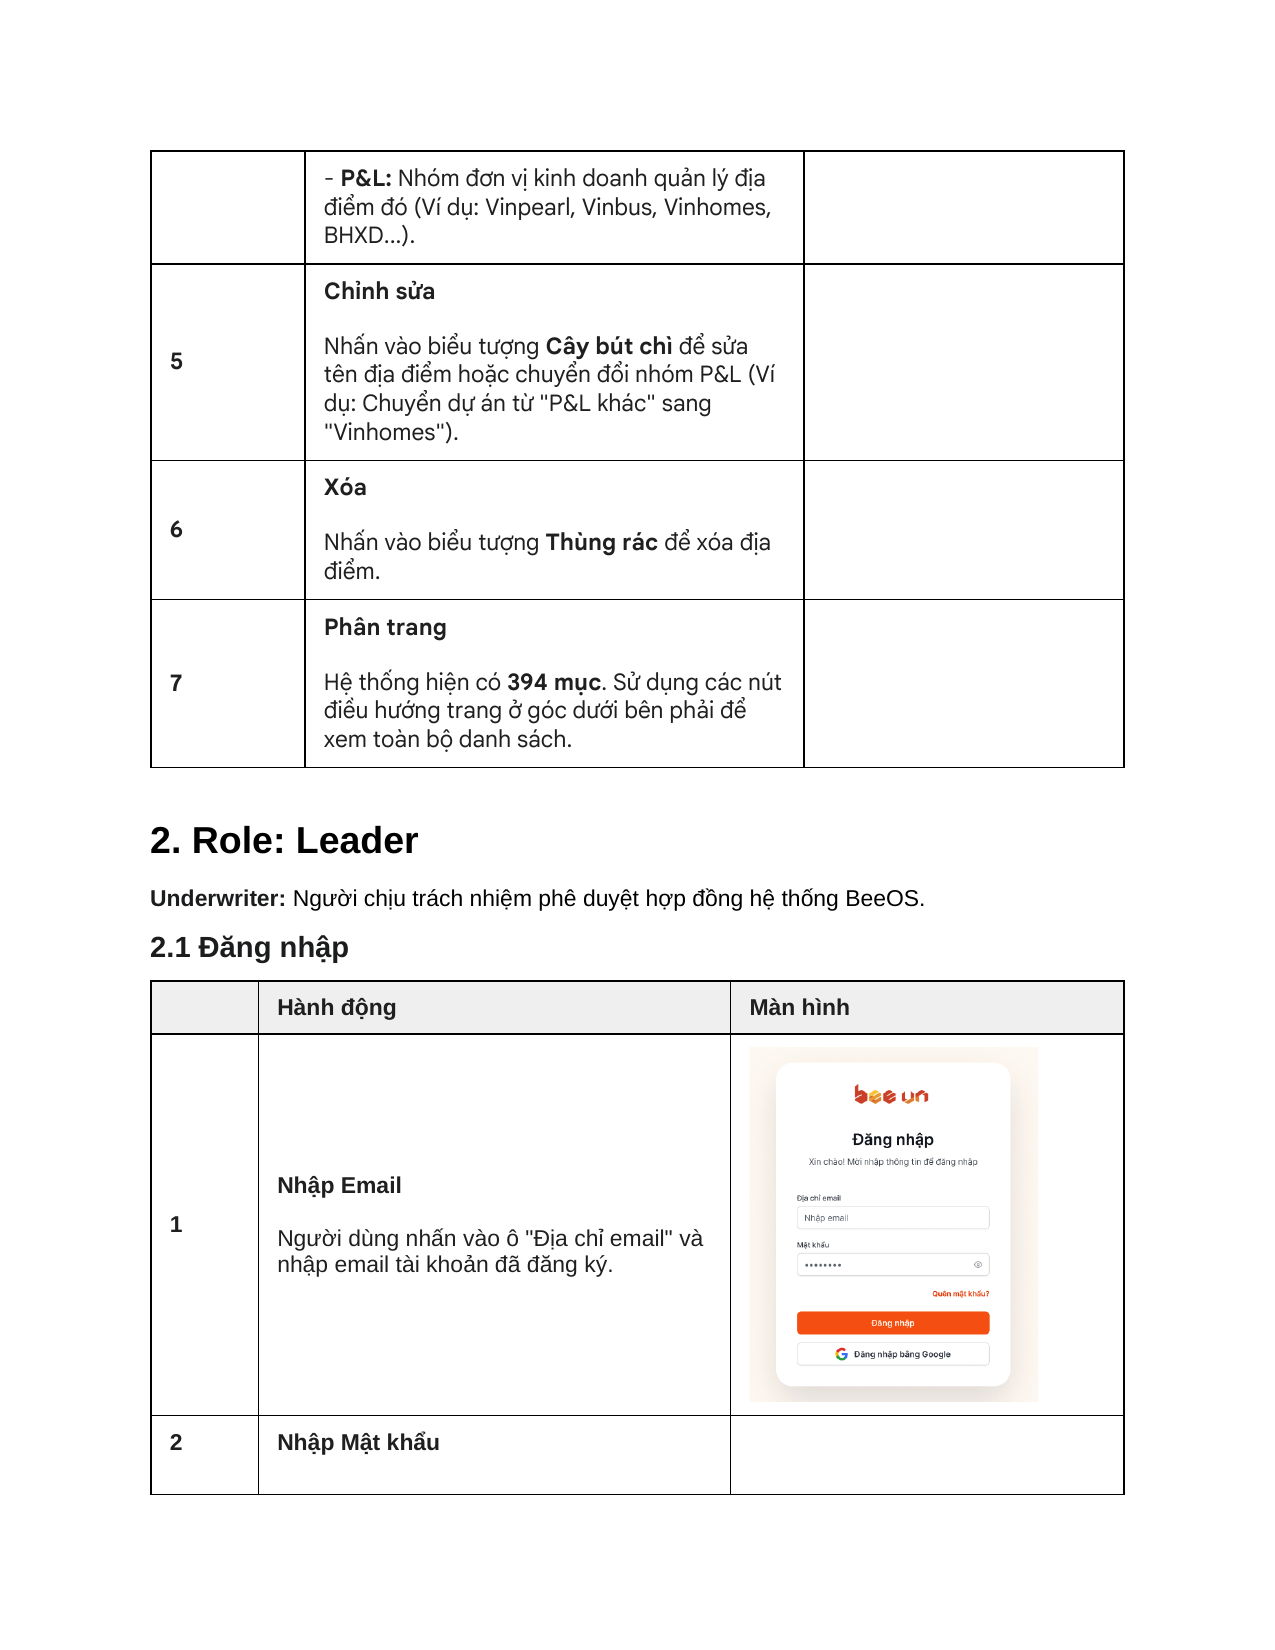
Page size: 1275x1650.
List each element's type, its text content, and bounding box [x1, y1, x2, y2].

table_cell [731, 1035, 1123, 1414]
table_cell Nhập Email Người dùng nhấn vào ô "Địa chỉ email" và nhập email tài khoản đã đăng ký. [259, 1035, 730, 1414]
table_cell [805, 600, 1123, 767]
table_cell Xóa Nhấn vào biểu tượng Thùng rác để xóa địa điểm. [306, 461, 803, 599]
table_cell [731, 1416, 1123, 1494]
text Underwriter: Người chịu trách nhiệm phê duyệt hợp đồng hệ thống BeeOS. [150, 884, 1125, 911]
table_cell 1 [152, 1035, 258, 1414]
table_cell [259, 1416, 730, 1494]
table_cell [306, 152, 803, 263]
table_header [152, 982, 258, 1033]
table_cell 5 [152, 265, 304, 459]
table_cell 2 [152, 1416, 258, 1494]
subtitle 2.1 Đăng nhập [150, 929, 1125, 963]
picture [749, 1047, 1039, 1402]
subtitle 2. Role: Leader [150, 818, 1125, 861]
table_cell Phân trang Hệ thống hiện có 394 mục. Sử dụng các nút điều hướng trang ở góc dưới bên phải để xem toàn bộ danh sách. [306, 600, 803, 767]
table_cell 6 [152, 461, 304, 599]
table_header Hành động [259, 982, 730, 1033]
table_header Màn hình [731, 982, 1123, 1033]
table_cell Chỉnh sửa Nhấn vào biểu tượng Cây bút chì để sửa tên địa điểm hoặc chuyển đổi nhóm P&L (Ví dụ: Chuyển dự án từ "P&L khác" sang "Vinhomes"). [306, 265, 803, 459]
table_cell 7 [152, 600, 304, 767]
table_cell [805, 265, 1123, 459]
table_cell [805, 152, 1123, 263]
table_cell [805, 461, 1123, 599]
table_cell 4 [152, 152, 304, 263]
